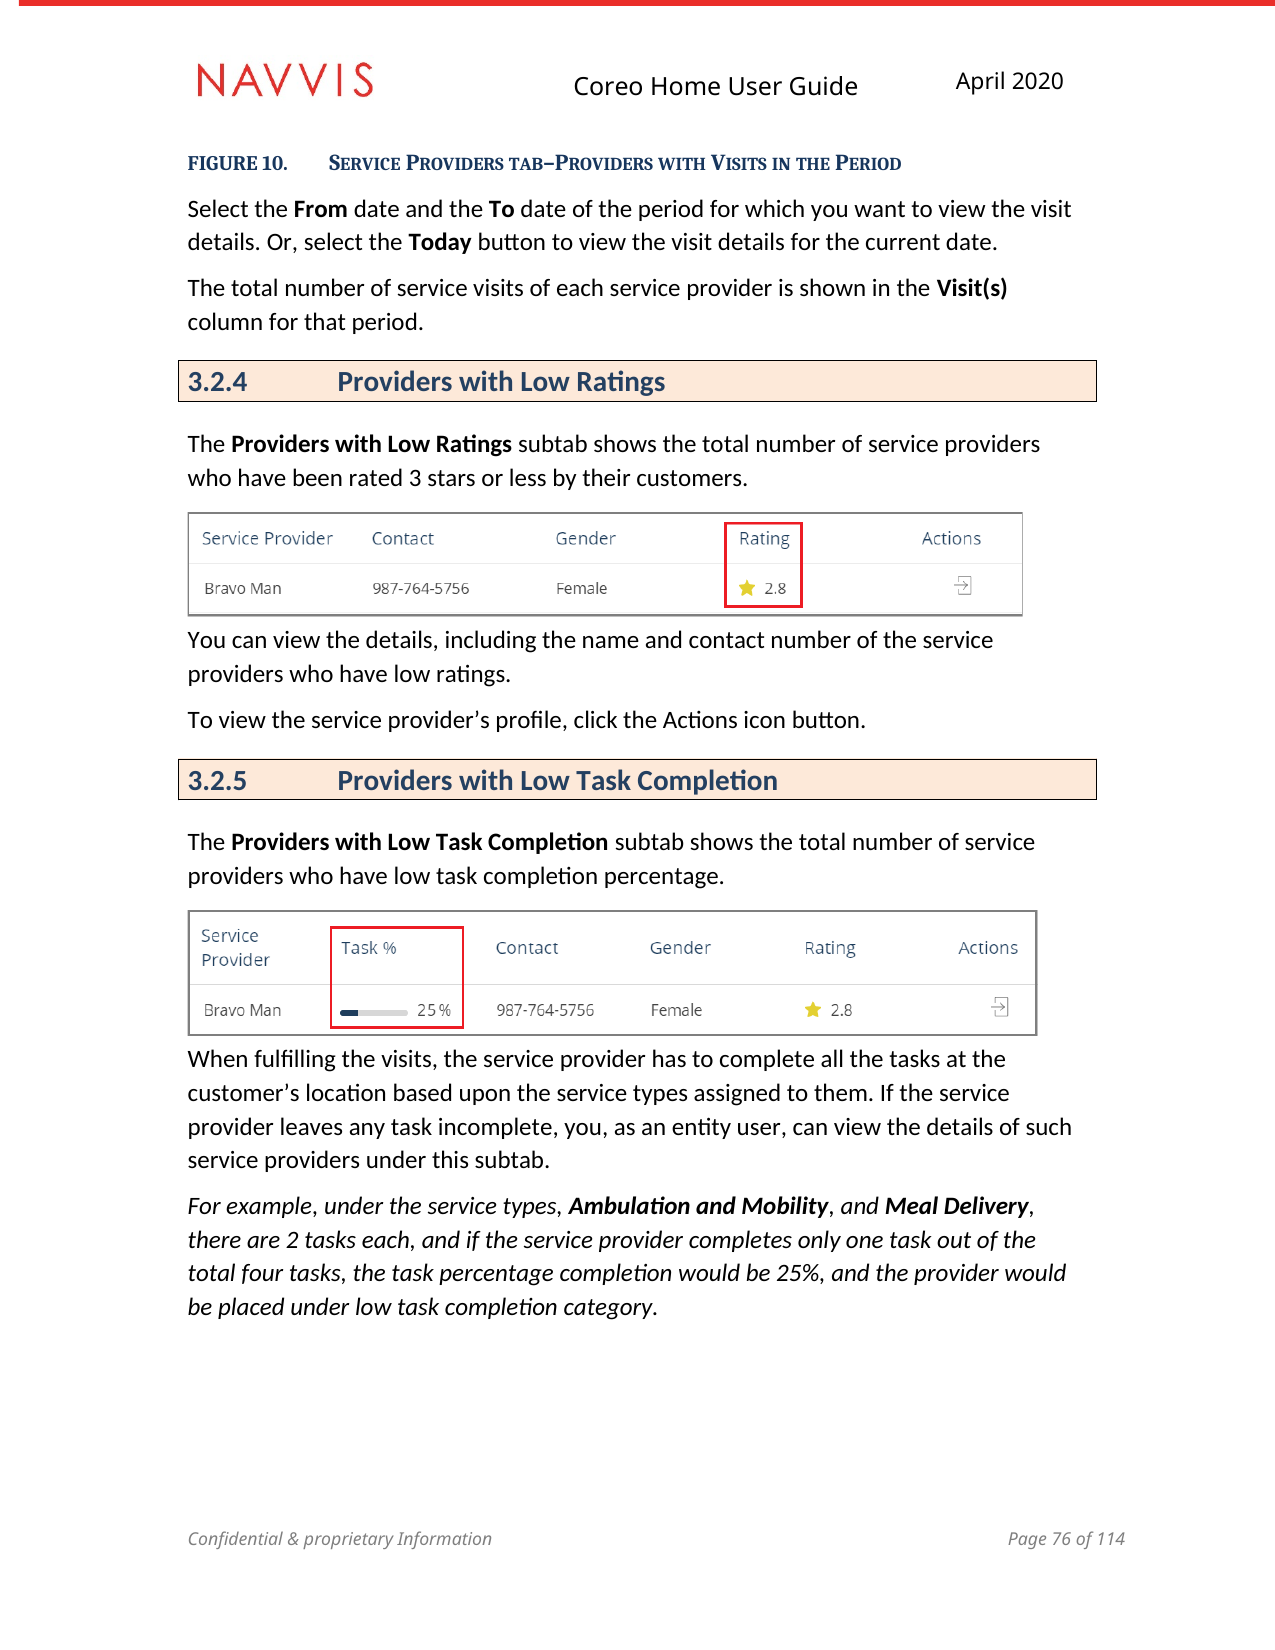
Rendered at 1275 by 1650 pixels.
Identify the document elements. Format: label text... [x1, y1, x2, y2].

picture [187, 55, 383, 104]
picture [187, 512, 1023, 617]
text When fulfilling the visits, the service provider has to complete all the tasks at the customer’s location based upon the service types assigned to them. If the service provider leaves any task incomplete, you, as an entity user, can view the details of such service providers under this subtab. [187, 1043, 1087, 1175]
text The total number of service visits of each service provider is shown in the Visit(s) column for that period. [187, 272, 1087, 336]
text For example, under the service types, Ambulation and Mobility, and Meal Delivery, there are 2 tasks each, and if the service provider completes only one task out of the total four tasks, the task percentage completion would be 25%, and the provider would be placed under low task completion category. [187, 1190, 1087, 1321]
text Select the From date and the To date of the period for which you want to view the visit details. Or, select the Today button to view the visit details for the current date. [187, 193, 1087, 257]
picture [187, 910, 1038, 1036]
text Service Providers tab–Providers with Visits in the Period [187, 150, 1087, 176]
text You can view the details, including the name and contact number of the service providers who have low ratings. [187, 624, 1087, 689]
text The Providers with Low Task Completion subtab shows the total number of service providers who have low task completion percentage. [187, 827, 1087, 891]
subtitle Providers with Low Ratings [179, 361, 1096, 401]
subtitle Providers with Low Task Completion [179, 760, 1096, 799]
text To view the service provider’s profile, click the Actions icon button. [187, 704, 1087, 735]
text The Providers with Low Ratings subtab shows the total number of service providers who have been rated 3 stars or less by their customers. [187, 428, 1087, 492]
